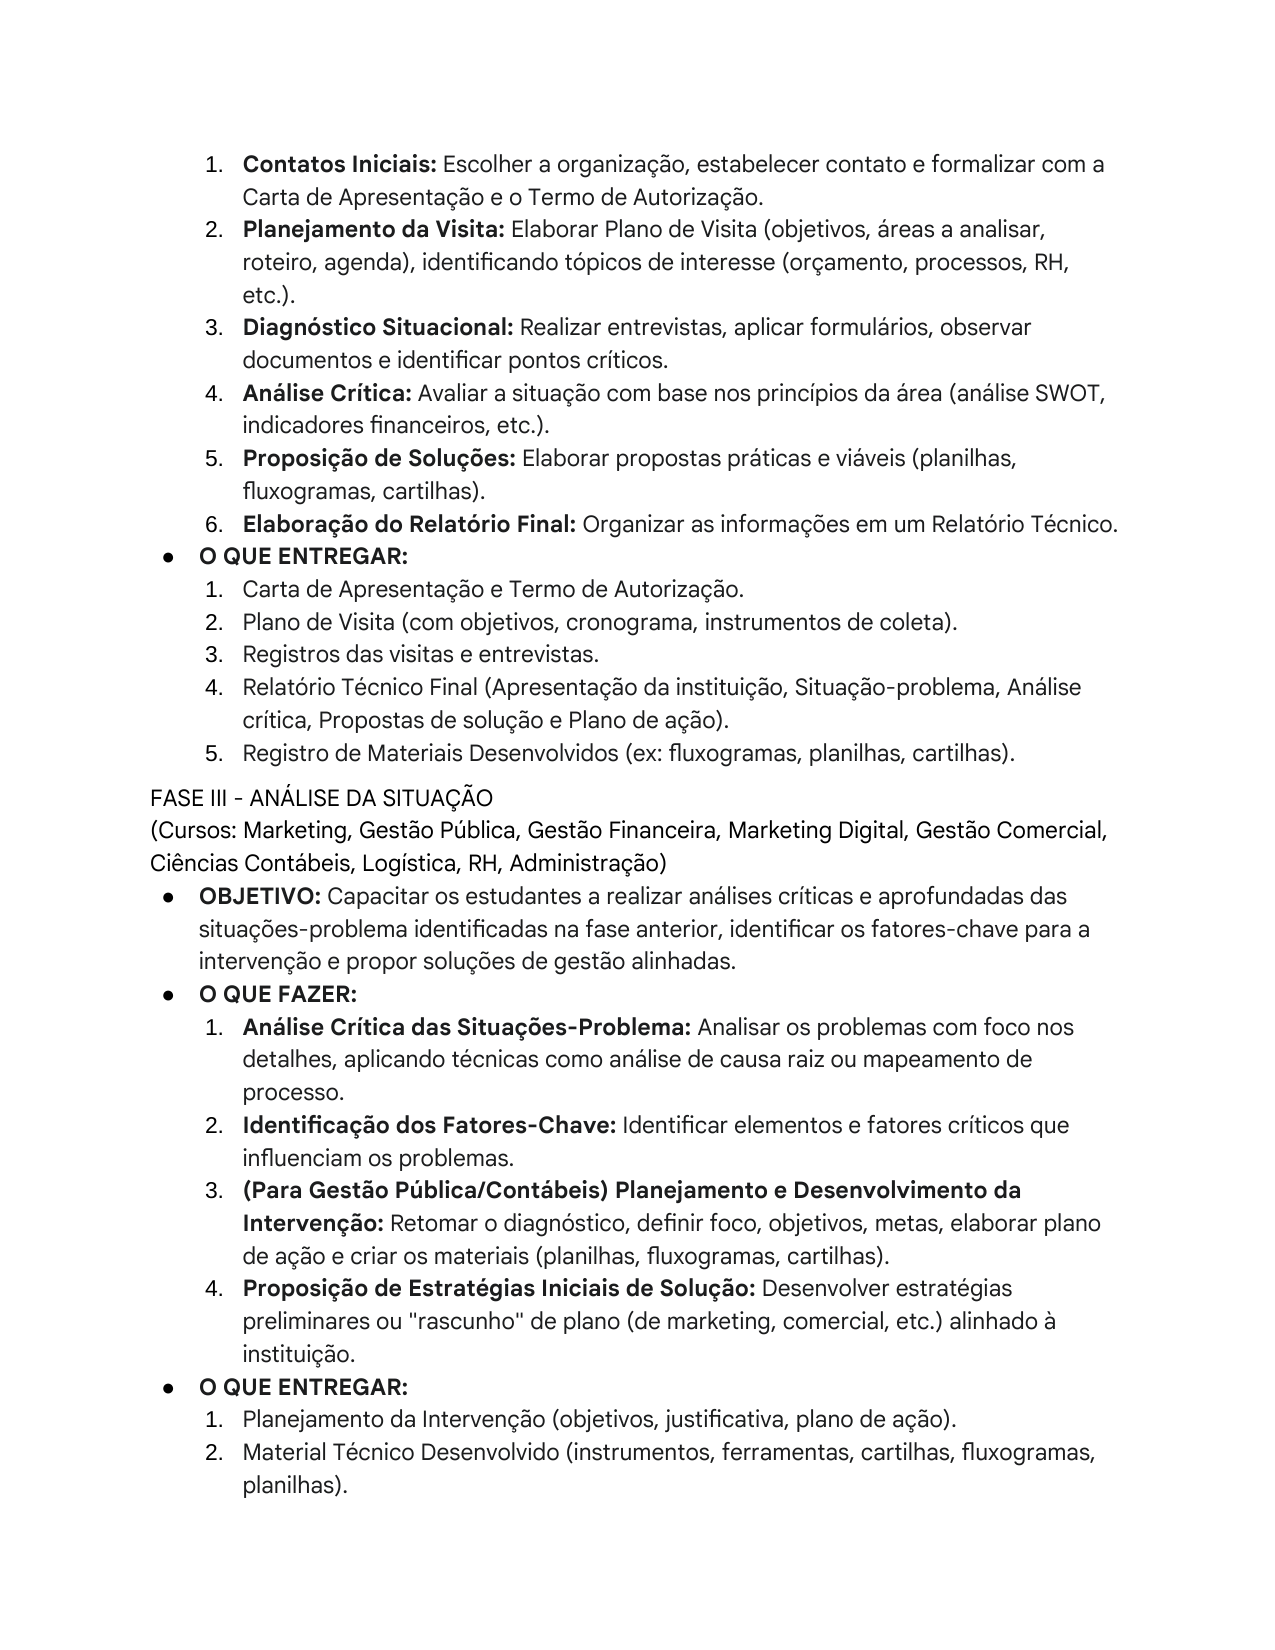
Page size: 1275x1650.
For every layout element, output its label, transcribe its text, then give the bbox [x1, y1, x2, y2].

list Relatório Técnico Final (Apresentação da instituição, Situação-problema, Análise crítica, Propostas de solução e Plano de ação). [205, 673, 1125, 735]
list Diagnóstico Situacional: Realizar entrevistas, aplicar formulários, observar documentos e identificar pontos críticos. [205, 313, 1125, 375]
text FASE III - ANÁLISE DA SITUAÇÃO [150, 784, 1125, 813]
list Material Técnico Desenvolvido (instrumentos, ferramentas, cartilhas, fluxogramas, planilhas). [205, 1438, 1125, 1499]
list O QUE ENTREGAR: [161, 542, 1125, 571]
text (Cursos: Marketing, Gestão Pública, Gestão Financeira, Marketing Digital, Gestão Comercial, Ciências Contábeis, Logística, RH, Administração) [150, 817, 1125, 878]
list Identificação dos Fatores-Chave: Identificar elementos e fatores críticos que influenciam os problemas. [205, 1111, 1125, 1172]
list O QUE ENTREGAR: [161, 1373, 1125, 1401]
list Elaboração do Relatório Final: Organizar as informações em um Relatório Técnico. [205, 510, 1125, 538]
list Registro de Materiais Desenvolvidos (ex: fluxogramas, planilhas, cartilhas). [205, 739, 1125, 767]
list Planejamento da Visita: Elaborar Plano de Visita (objetivos, áreas a analisar, roteiro, agenda), identificando tópicos de interesse (orçamento, processos, RH, etc.). [205, 215, 1125, 309]
list Proposição de Soluções: Elaborar propostas práticas e viáveis (planilhas, fluxogramas, cartilhas). [205, 444, 1125, 506]
list Carta de Apresentação e Termo de Autorização. [205, 575, 1125, 604]
list OBJETIVO: Capacitar os estudantes a realizar análises críticas e aprofundadas das situações-problema identificadas na fase anterior, identificar os fatores-chave para a intervenção e propor soluções de gestão alinhadas. [161, 882, 1125, 976]
list Planejamento da Intervenção (objetivos, justificativa, plano de ação). [205, 1405, 1125, 1434]
list Registros das visitas e entrevistas. [205, 641, 1125, 669]
list Contatos Iniciais: Escolher a organização, estabelecer contato e formalizar com a Carta de Apresentação e o Termo de Autorização. [205, 150, 1125, 211]
list O QUE FAZER: [161, 980, 1125, 1009]
list Proposição de Estratégias Iniciais de Solução: Desenvolver estratégias preliminares ou "rascunho" de plano (de marketing, comercial, etc.) alinhado à instituição. [205, 1274, 1125, 1369]
list Análise Crítica: Avaliar a situação com base nos princípios da área (análise SWOT, indicadores financeiros, etc.). [205, 379, 1125, 440]
list Plano de Visita (com objetivos, cronograma, instrumentos de coleta). [205, 608, 1125, 637]
list Análise Crítica das Situações-Problema: Analisar os problemas com foco nos detalhes, aplicando técnicas como análise de causa raiz ou mapeamento de processo. [205, 1013, 1125, 1107]
list (Para Gestão Pública/Contábeis) Planejamento e Desenvolvimento da Intervenção: Retomar o diagnóstico, definir foco, objetivos, metas, elaborar plano de ação e criar os materiais (planilhas, fluxogramas, cartilhas). [205, 1176, 1125, 1271]
